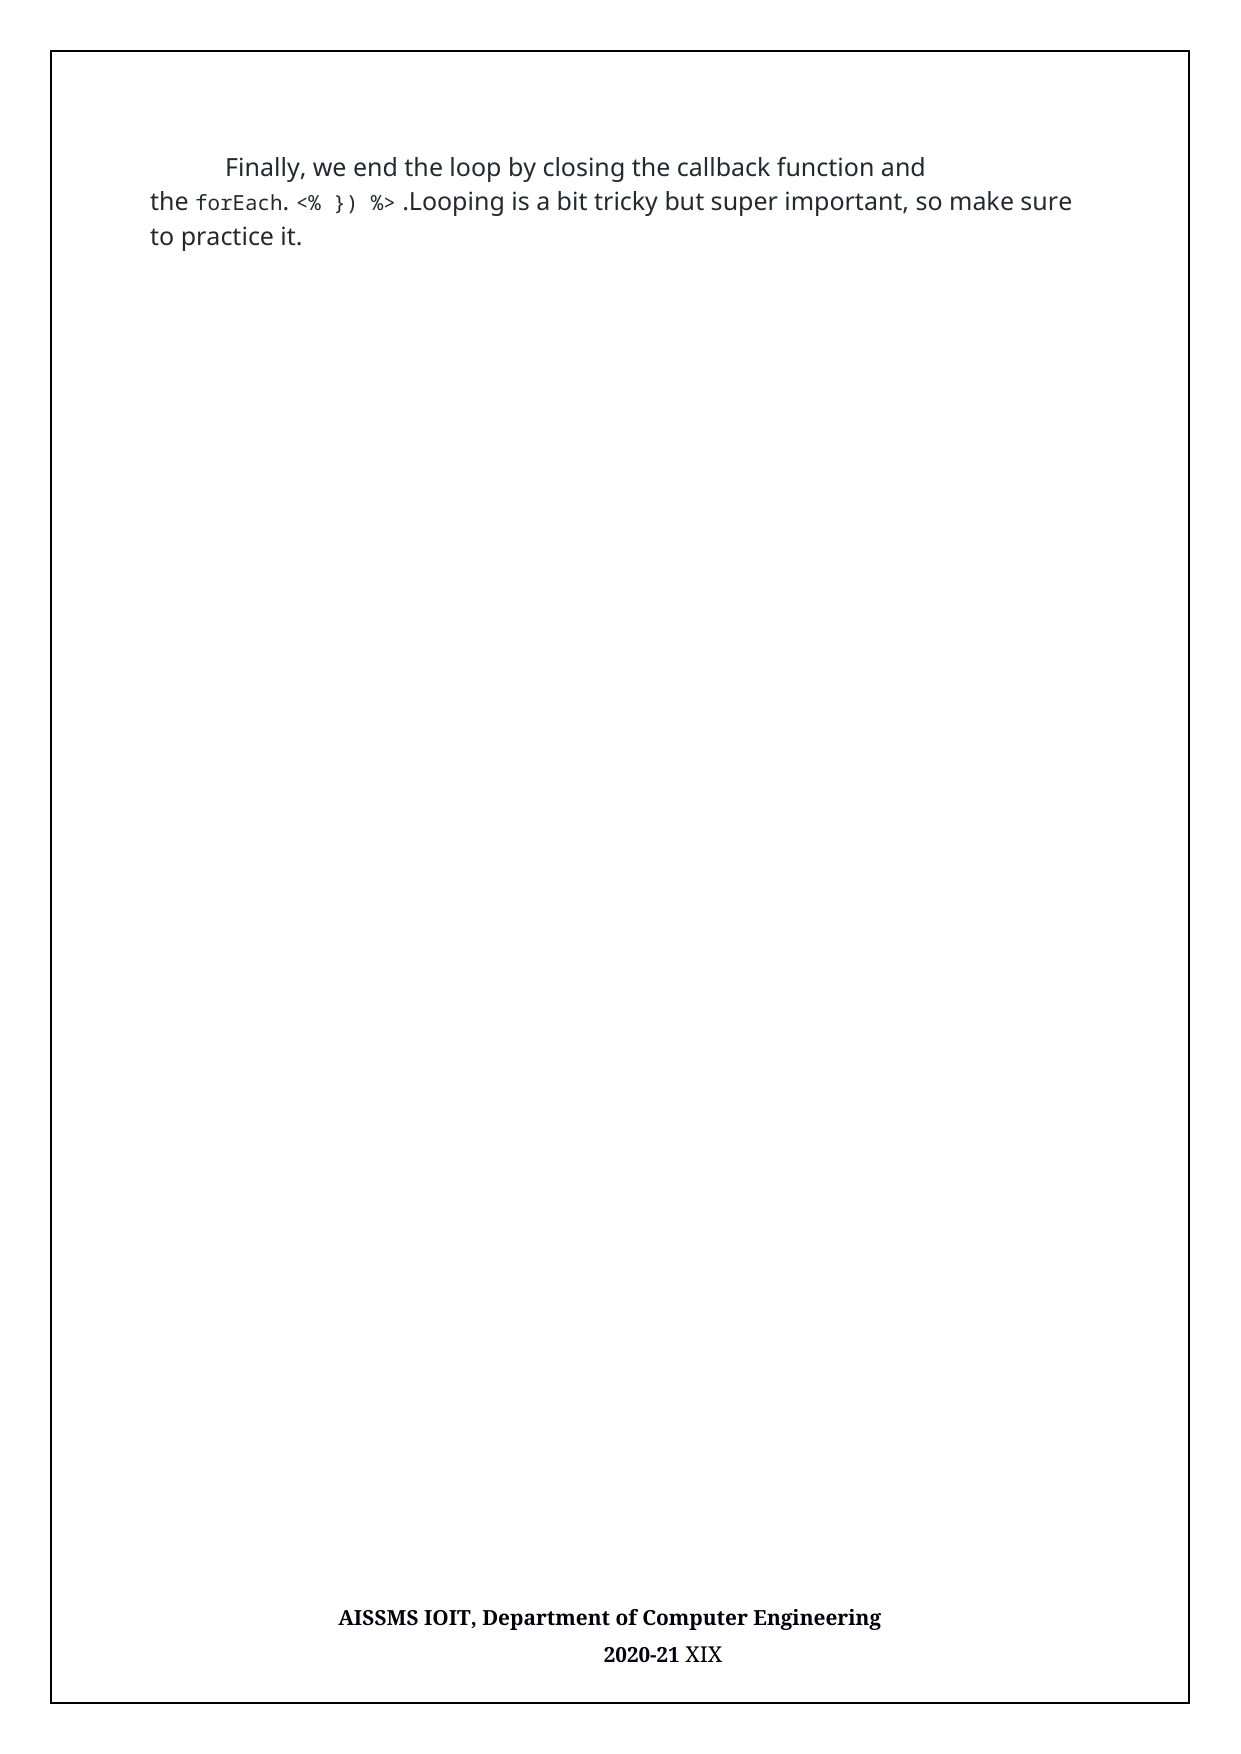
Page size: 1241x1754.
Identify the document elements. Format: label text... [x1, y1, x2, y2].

text Finally, we end the loop by closing the callback function and the forEach. <% }) %> .Looping is a bit tricky but super important, so make sure to practice it. [150, 150, 1090, 252]
